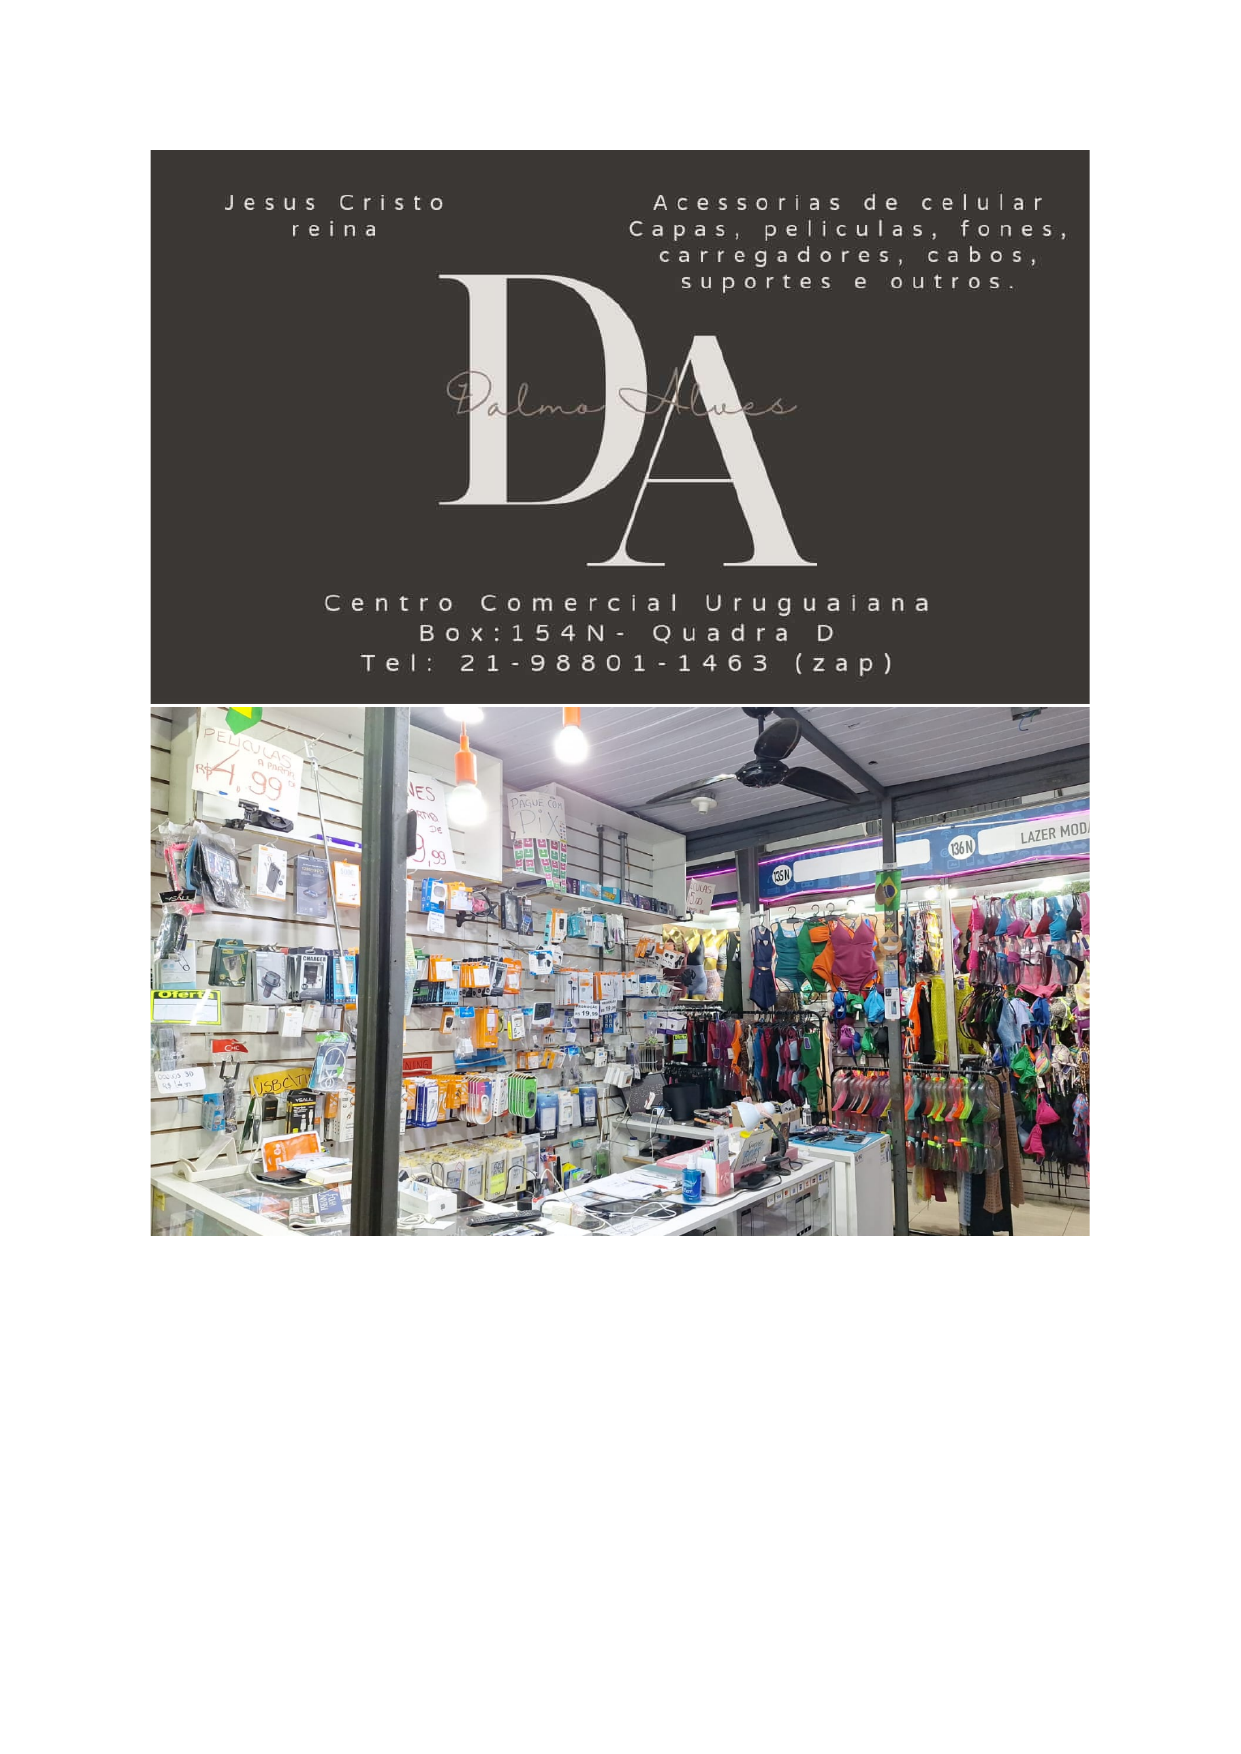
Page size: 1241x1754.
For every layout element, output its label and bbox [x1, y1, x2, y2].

picture [150, 150, 1090, 704]
picture [150, 707, 1090, 1236]
